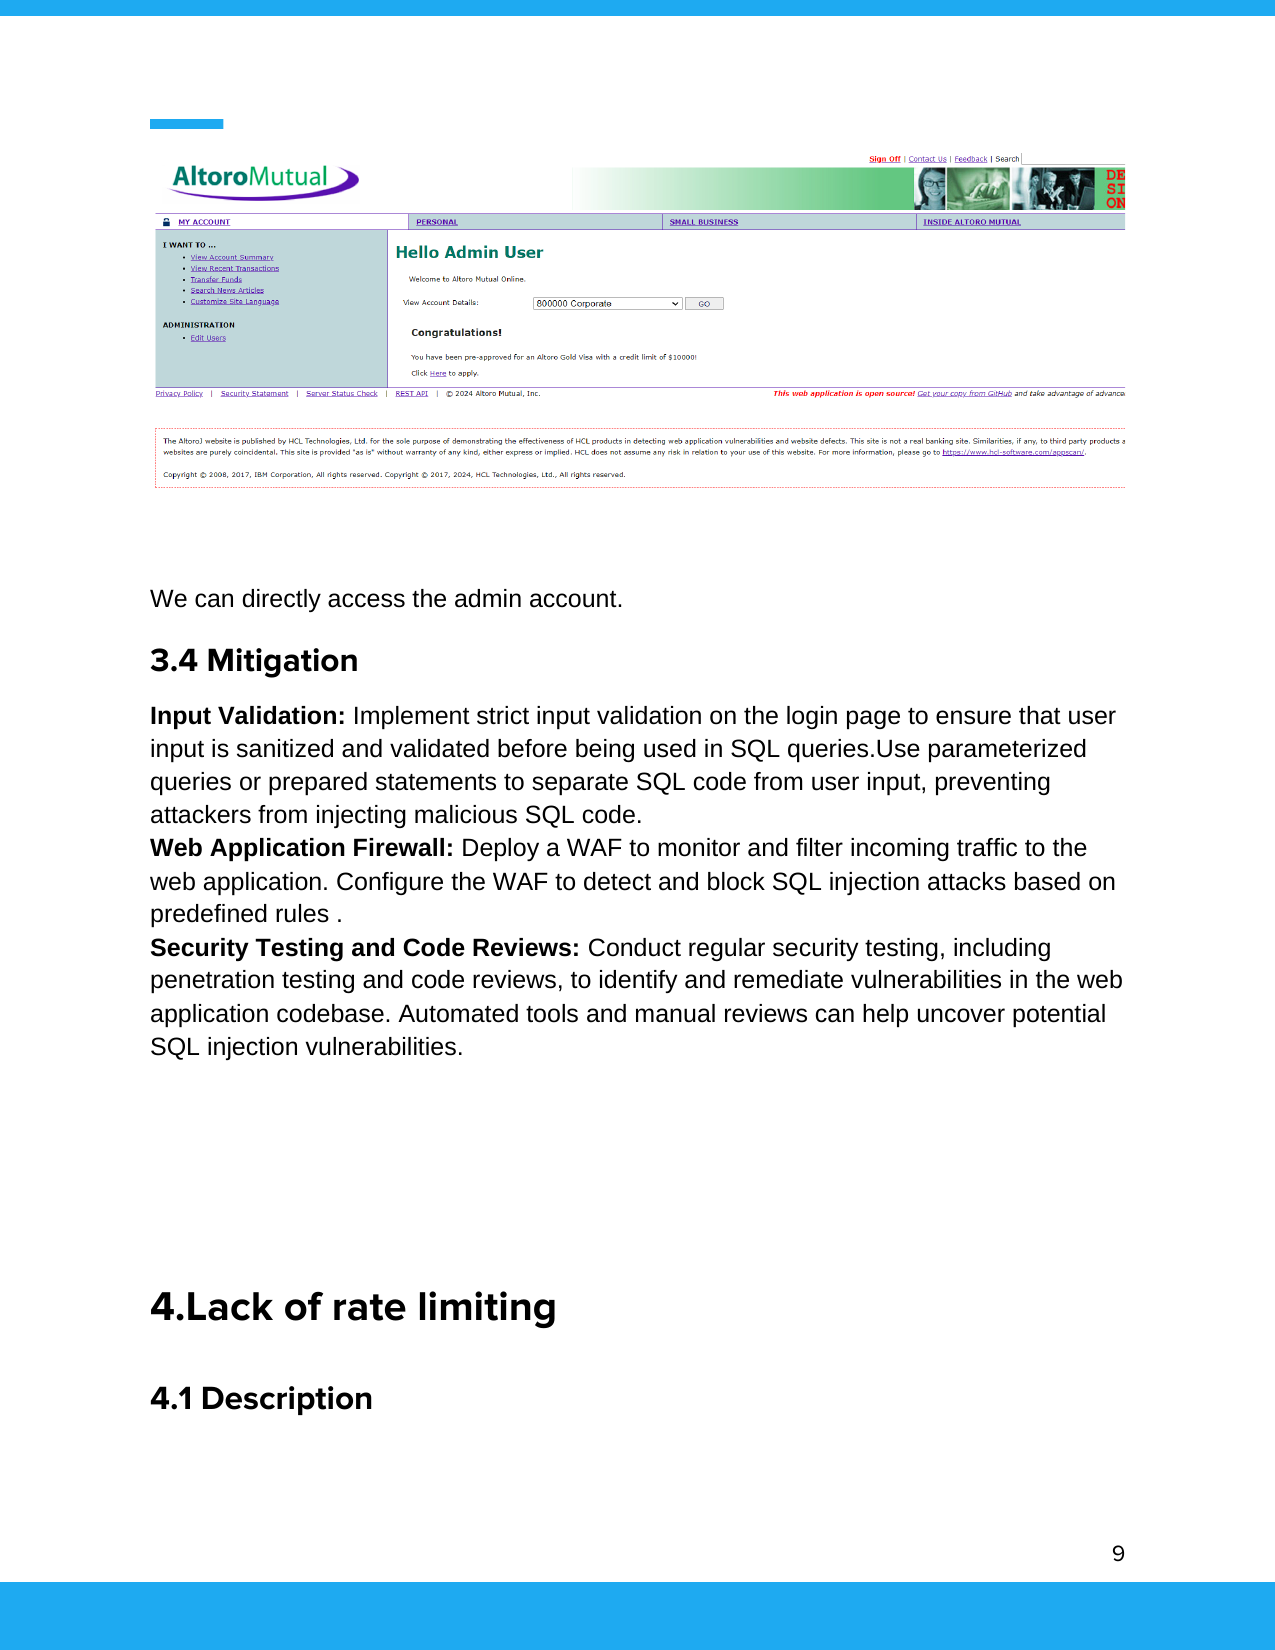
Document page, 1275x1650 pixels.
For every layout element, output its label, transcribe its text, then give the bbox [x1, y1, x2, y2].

text Input Validation: Implement strict input validation on the login page to ensure that user input is sanitized and validated before being used in SQL queries.Use parameterized queries or prepared statements to separate SQL code from user input, preventing attackers from injecting malicious SQL code. [150, 701, 1125, 829]
subtitle 4.1 Description [150, 1379, 1125, 1419]
text We can directly access the admin account. [150, 584, 1125, 612]
picture [150, 119, 224, 129]
picture [150, 153, 1125, 556]
text Security Testing and Code Reviews: Conduct regular security testing, including penetration testing and code reviews, to identify and remediate vulnerabilities in the web application codebase. Automated tools and manual reviews can help uncover potential SQL injection vulnerabilities. [150, 932, 1125, 1060]
picture [0, 1582, 1275, 1650]
subtitle 4.Lack of rate limiting [150, 1282, 1125, 1332]
text Web Application Firewall: Deploy a WAF to monitor and filter incoming traffic to the web application. Configure the WAF to detect and block SQL injection attacks based on predefined rules . [150, 833, 1125, 928]
picture [0, 0, 1275, 16]
subtitle 3.4 Mitigation [150, 640, 1125, 681]
